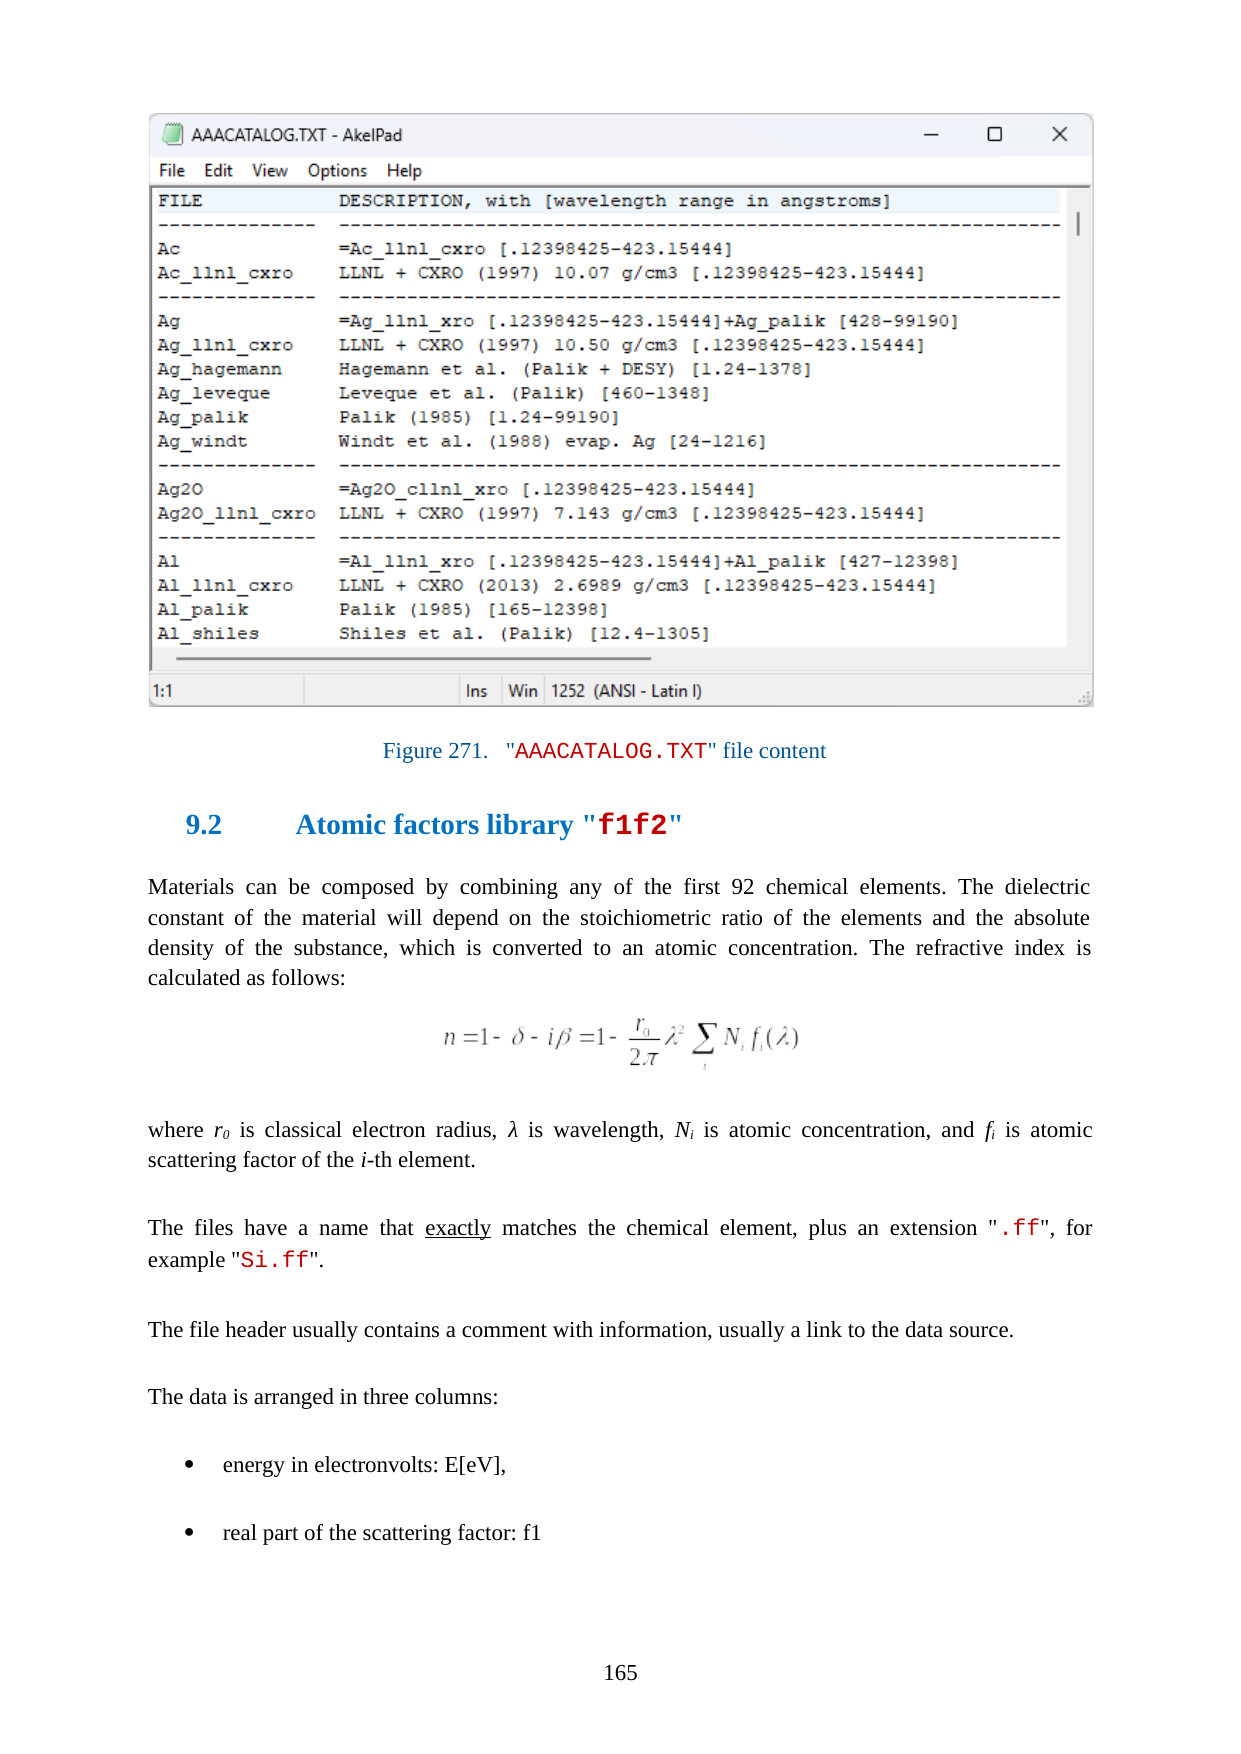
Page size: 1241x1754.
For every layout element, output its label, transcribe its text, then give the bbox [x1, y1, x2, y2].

subtitle Atomic factors library "f1f2" [155, 807, 1093, 843]
list real part of the scattering factor: f1 [185, 1519, 1093, 1545]
text The data is arranged in three columns: [148, 1383, 1093, 1410]
text The files have a name that exactly matches the chemical element, plus an extension ".ff", for example "Si.ff". [148, 1214, 1093, 1274]
list "AAACATALOG.TXT" file content [178, 707, 1093, 765]
text where r0 is classical electron radius, λ is wavelength, Ni is atomic concentration, and fi is atomic scattering factor of the i-th element. [148, 1116, 1093, 1172]
text The file header usually contains a comment with information, usually a link to the data source. [148, 1316, 1093, 1342]
picture [148, 113, 1094, 707]
text Materials can be composed by combining any of the first 92 chemical elements. The dielectric constant of the material will depend on the stoichiometric ratio of the elements and the absolute density of the substance, which is converted to an atomic concentration. The refractive index is calculated as follows: [148, 873, 1093, 990]
list energy in electronvolts: E[eV], [185, 1451, 1093, 1477]
